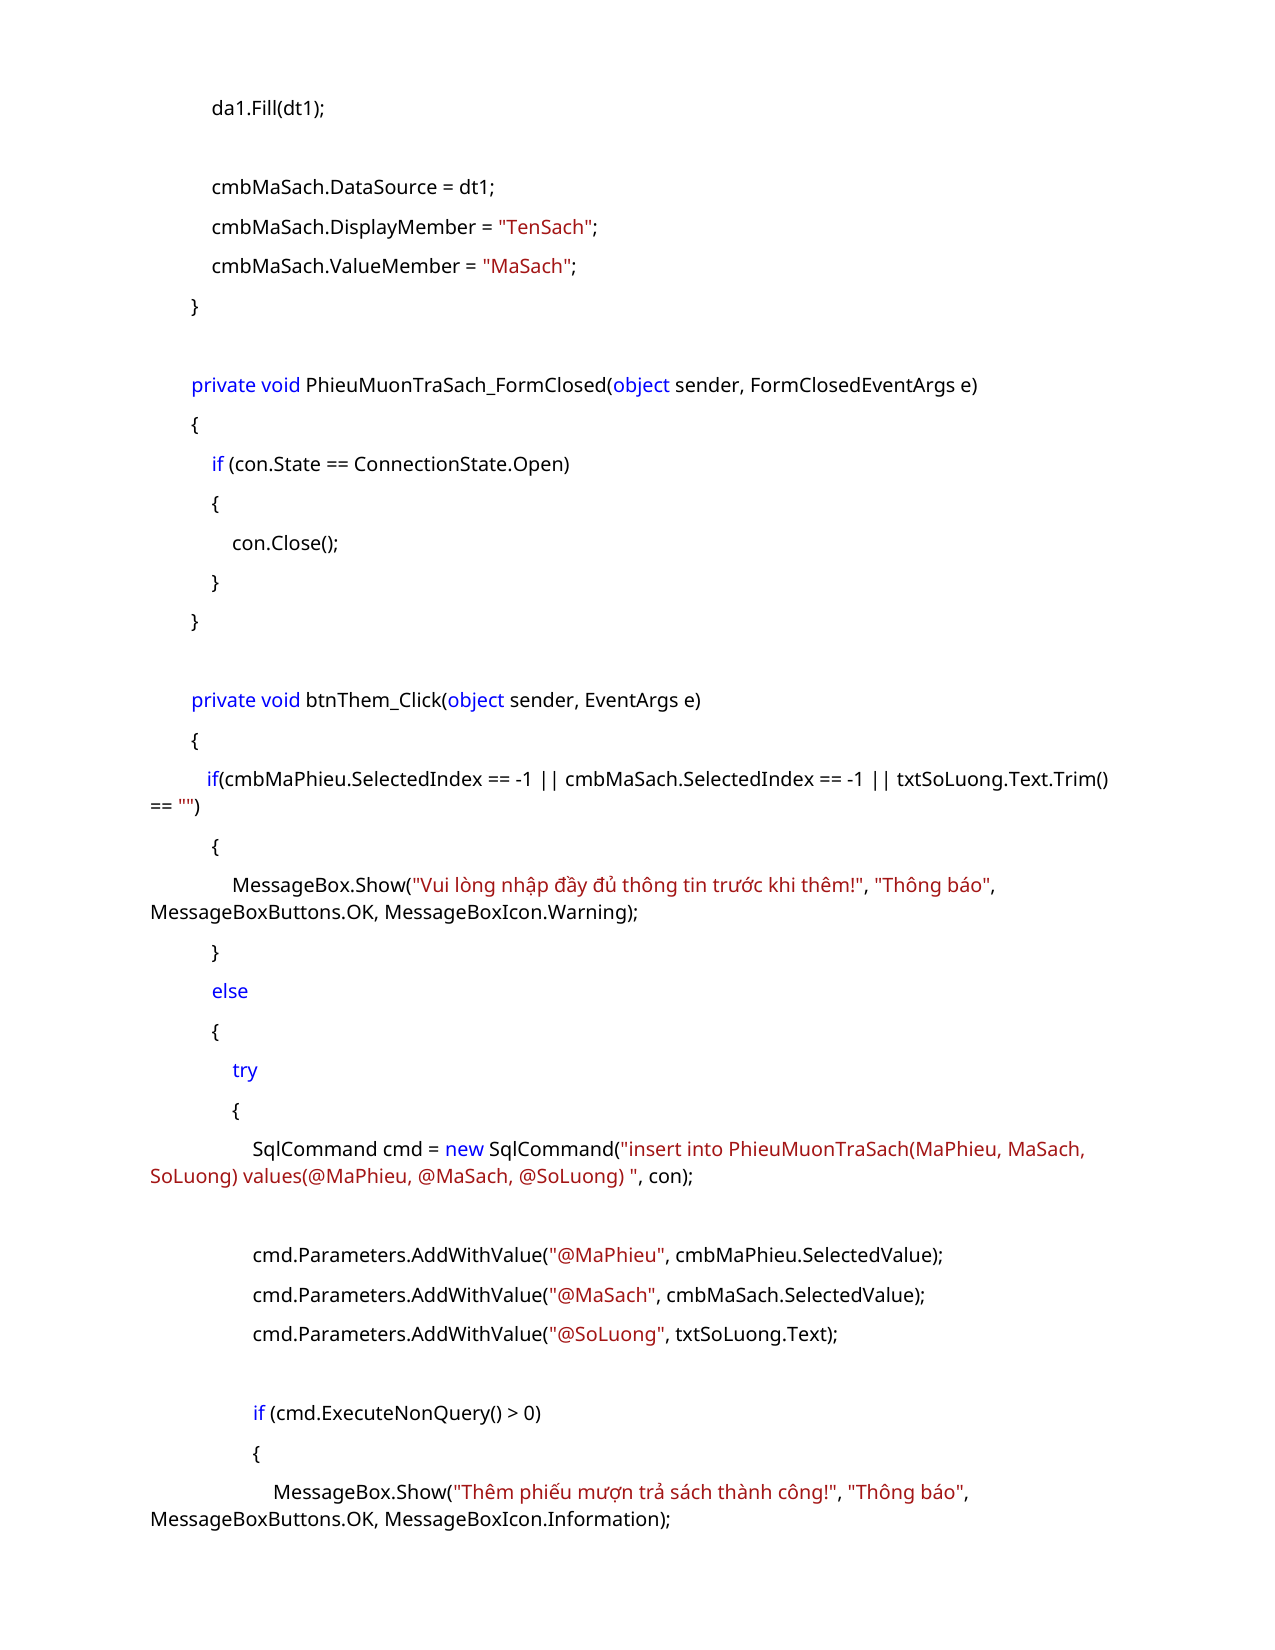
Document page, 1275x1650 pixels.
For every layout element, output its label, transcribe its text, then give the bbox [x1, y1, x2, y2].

text cmd.Parameters.AddWithValue("@MaPhieu", cmbMaPhieu.SelectedValue); [150, 1241, 1125, 1268]
text private void PhieuMuonTraSach_FormClosed(object sender, FormClosedEventArgs e) [150, 371, 1125, 398]
text else [150, 977, 1125, 1004]
text { [150, 410, 1125, 437]
text { [150, 489, 1125, 516]
text { [150, 1017, 1125, 1044]
text MessageBox.Show("Vui lòng nhập đầy đủ thông tin trước khi thêm!", "Thông báo", MessageBoxButtons.OK, MessageBoxIcon.Warning); [150, 872, 1125, 926]
text MessageBox.Show("Thêm phiếu mượn trả sách thành công!", "Thông báo", MessageBoxButtons.OK, MessageBoxIcon.Information); [150, 1478, 1125, 1532]
text cmbMaSach.DataSource = dt1; [150, 173, 1125, 200]
text cmd.Parameters.AddWithValue("@MaSach", cmbMaSach.SelectedValue); [150, 1281, 1125, 1308]
text { [150, 726, 1125, 753]
text if (con.State == ConnectionState.Open) [150, 450, 1125, 477]
text private void btnThem_Click(object sender, EventArgs e) [150, 687, 1125, 714]
text cmd.Parameters.AddWithValue("@SoLuong", txtSoLuong.Text); [150, 1320, 1125, 1347]
text da1.Fill(dt1); [150, 94, 1125, 121]
text { [150, 1439, 1125, 1466]
text } [150, 608, 1125, 635]
text if (cmd.ExecuteNonQuery() > 0) [150, 1399, 1125, 1426]
text if(cmbMaPhieu.SelectedIndex == -1 || cmbMaSach.SelectedIndex == -1 || txtSoLuong.Text.Trim() == "") [150, 766, 1125, 819]
text cmbMaSach.DisplayMember = "TenSach"; [150, 213, 1125, 240]
text SqlCommand cmd = new SqlCommand("insert into PhieuMuonTraSach(MaPhieu, MaSach, SoLuong) values(@MaPhieu, @MaSach, @SoLuong) ", con); [150, 1135, 1125, 1189]
text { [150, 832, 1125, 859]
text try [150, 1056, 1125, 1083]
text } [150, 568, 1125, 595]
text } [150, 938, 1125, 965]
text { [150, 1096, 1125, 1123]
text cmbMaSach.ValueMember = "MaSach"; [150, 252, 1125, 279]
text con.Close(); [150, 529, 1125, 556]
text } [150, 292, 1125, 319]
